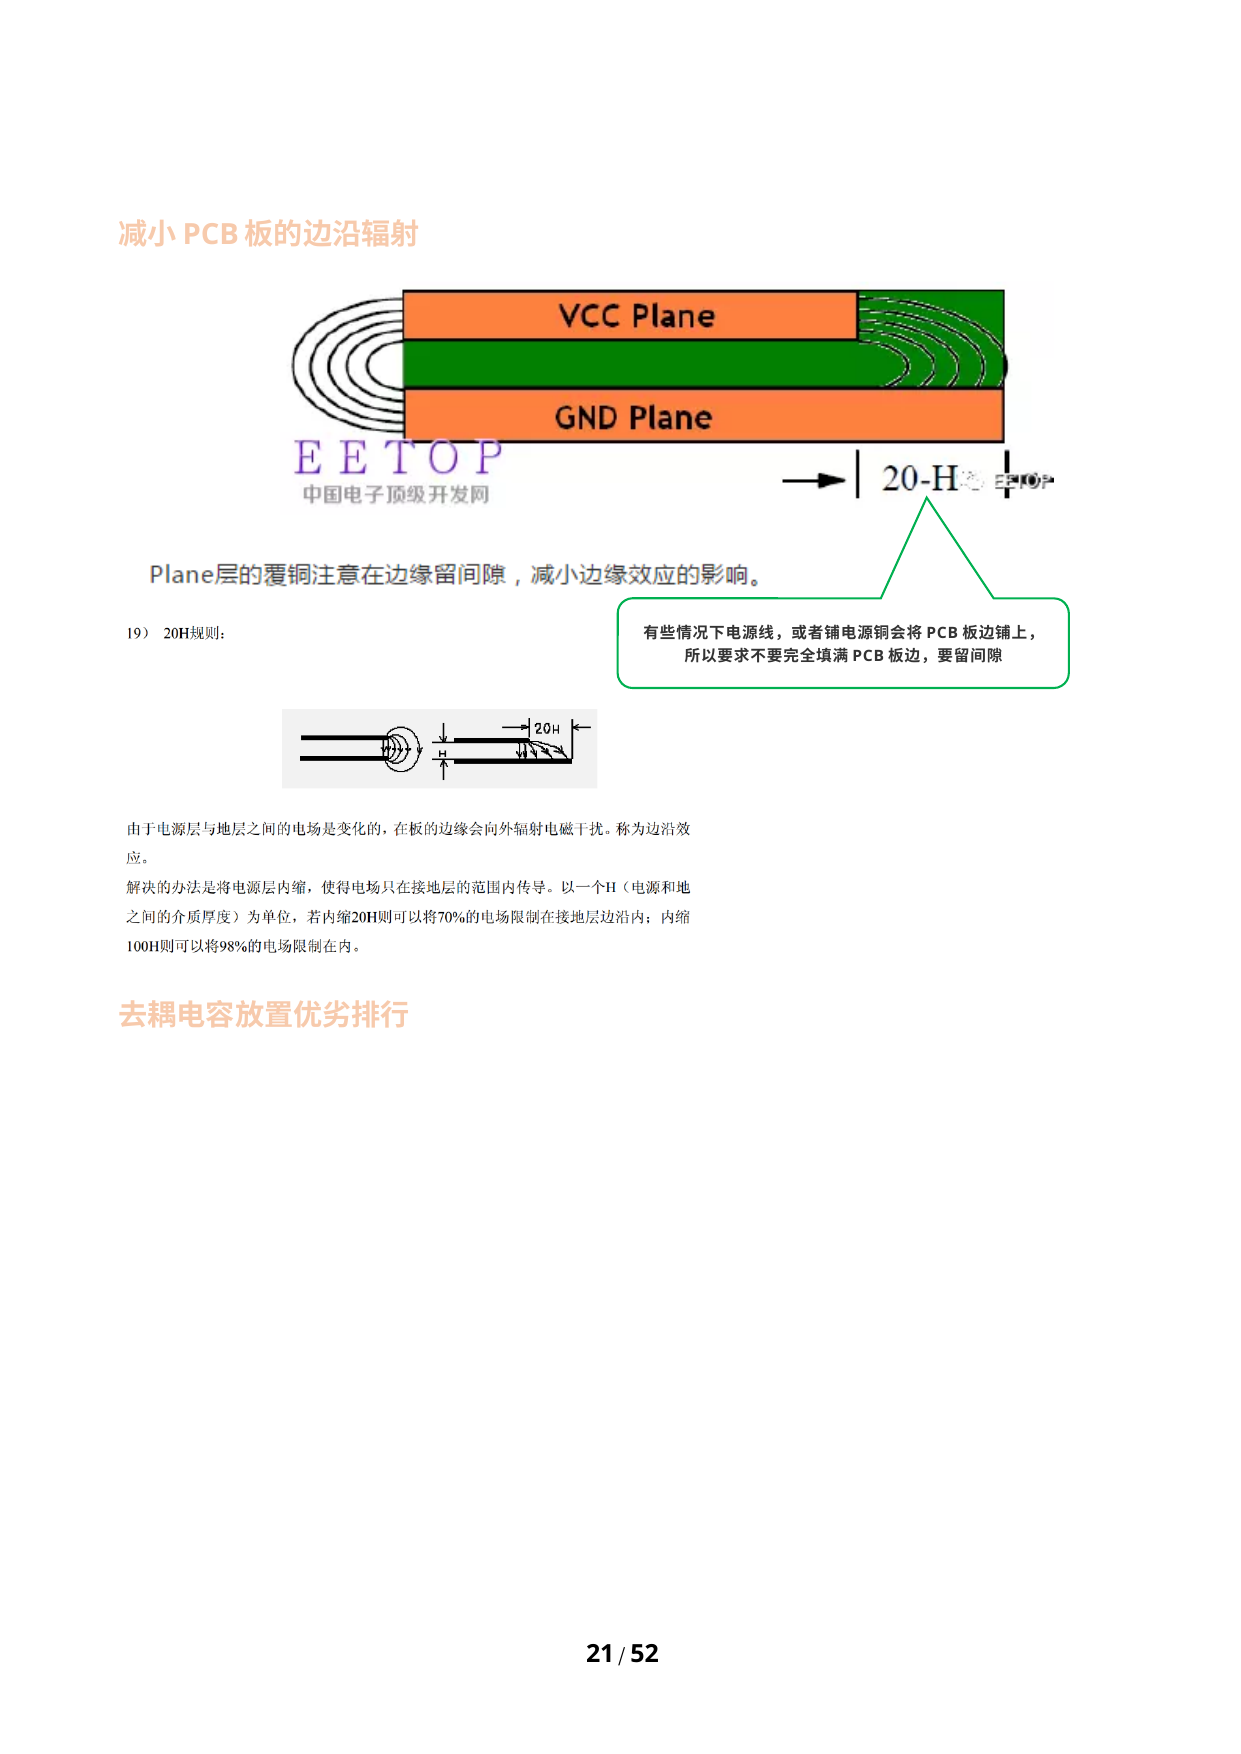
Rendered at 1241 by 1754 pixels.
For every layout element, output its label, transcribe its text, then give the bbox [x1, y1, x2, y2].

text 去耦电容放置优劣排行 [118, 978, 1122, 1046]
picture [118, 619, 714, 965]
picture [619, 619, 714, 686]
picture [118, 268, 1054, 602]
text 减小PCB板的边沿辐射 [118, 197, 1122, 265]
picture [627, 502, 1054, 602]
